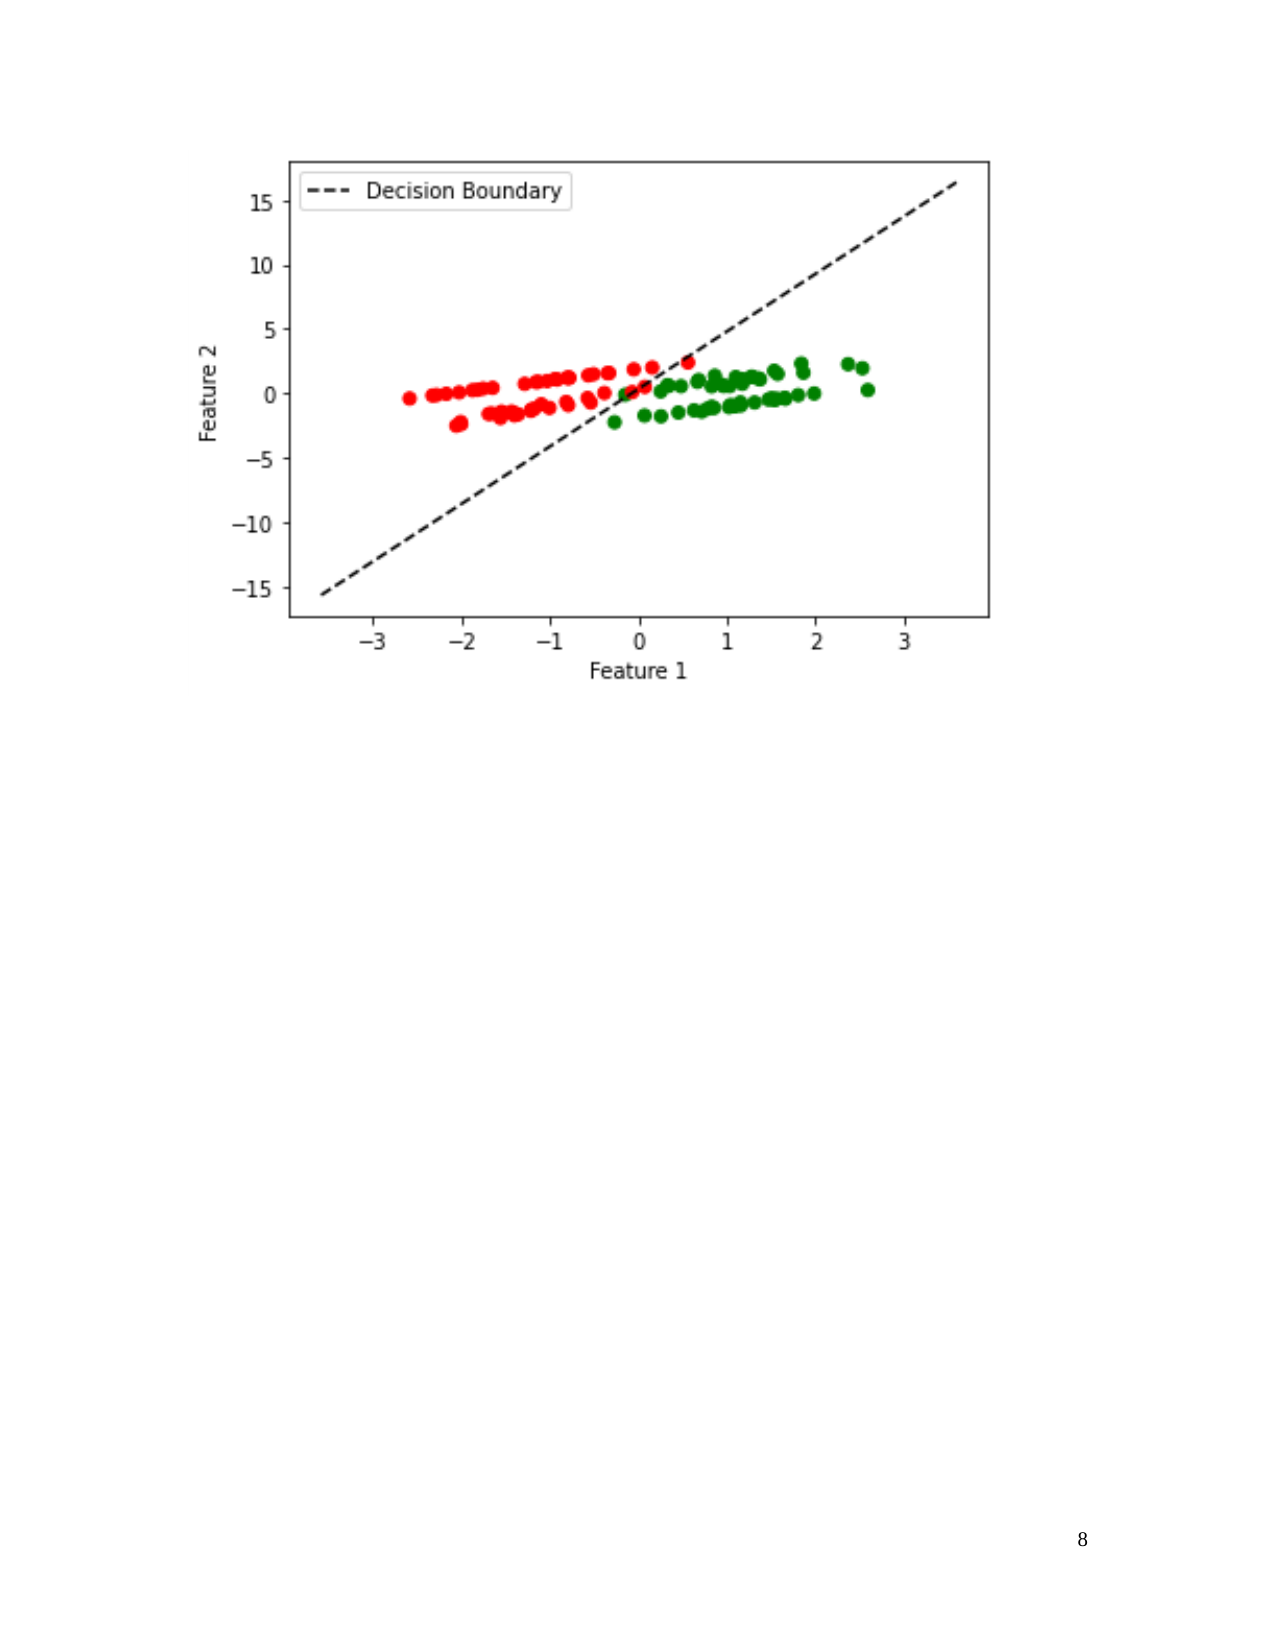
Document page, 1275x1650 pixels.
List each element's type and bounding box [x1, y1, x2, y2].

picture [187, 150, 1003, 696]
